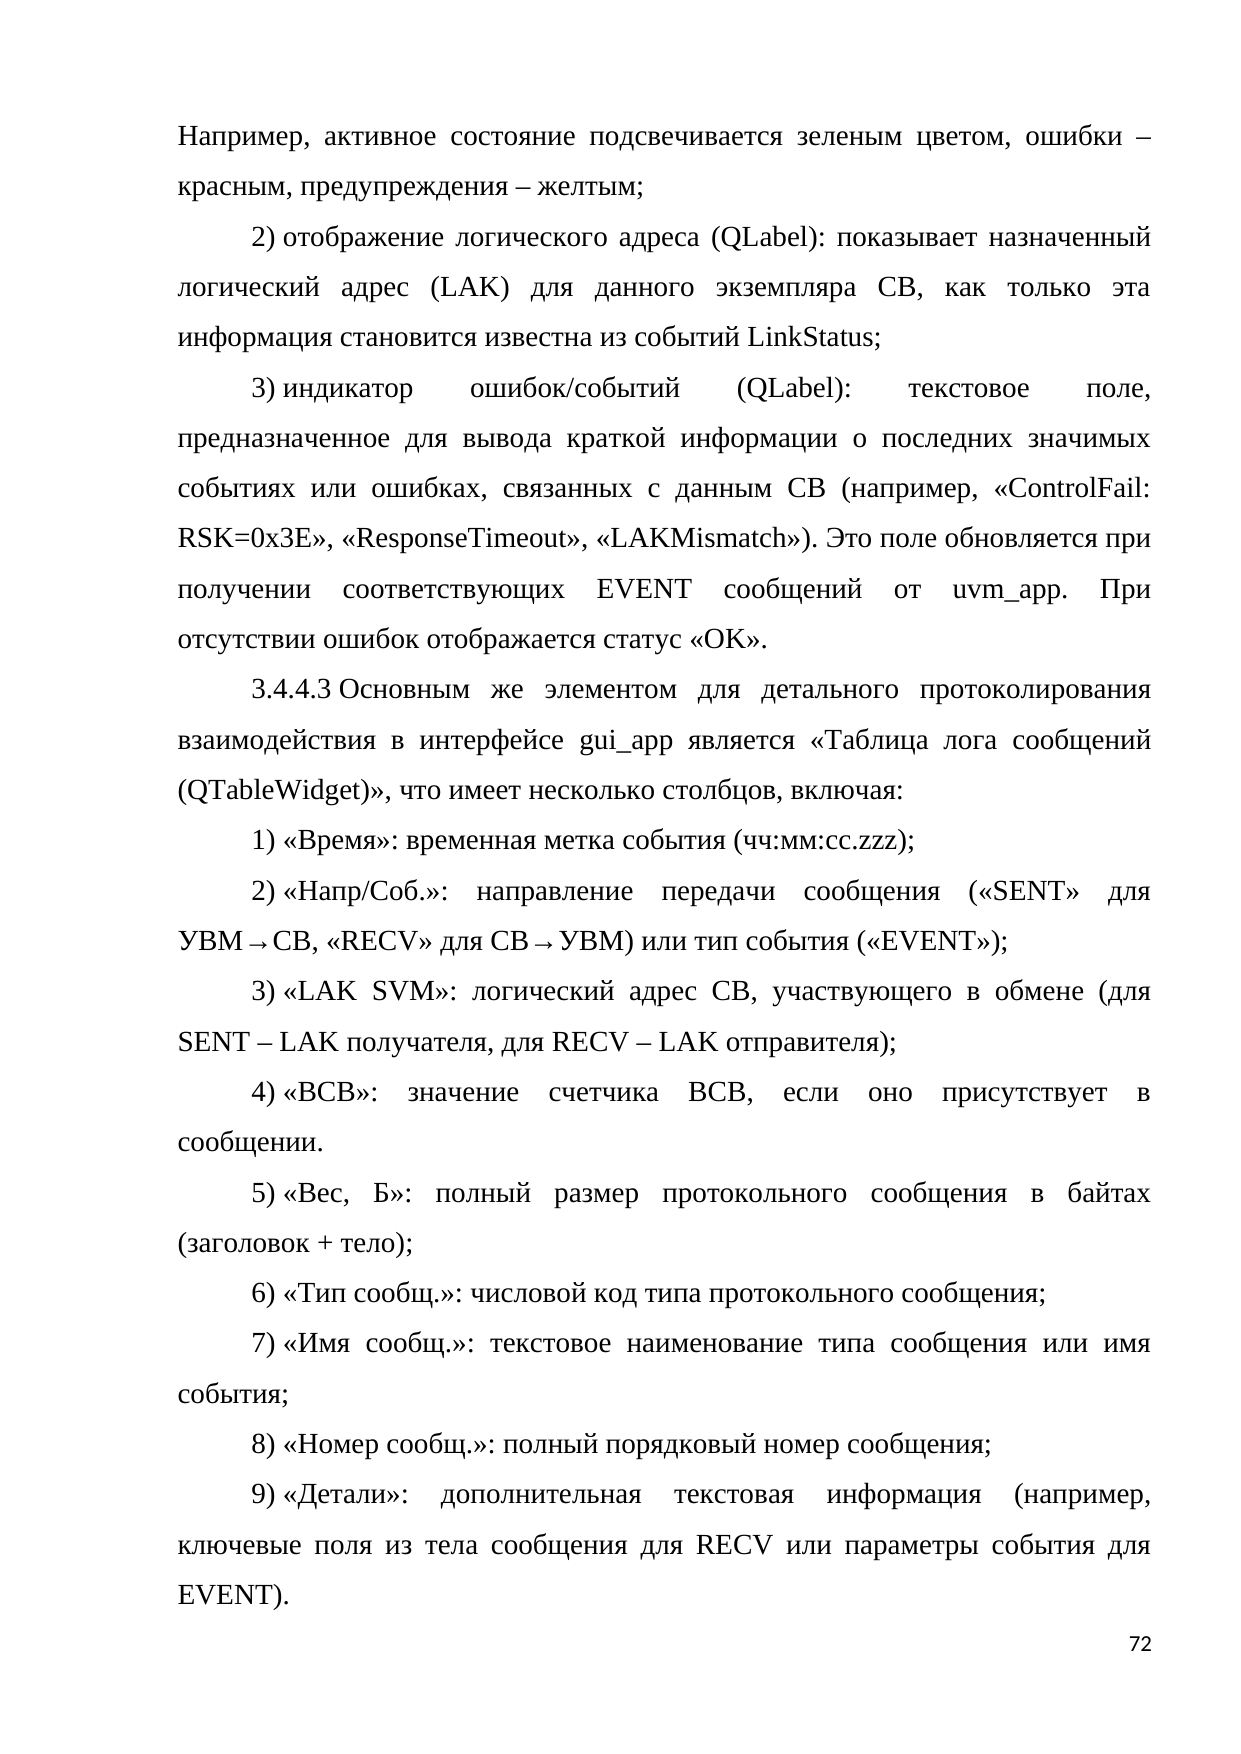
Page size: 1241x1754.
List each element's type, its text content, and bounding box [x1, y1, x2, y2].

text Основным же элементом для детального протоколирования взаимодействия в интерфейсе gui_app является «Таблица лога сообщений (QTableWidget)», что имеет несколько столбцов, включая: [177, 672, 1152, 806]
text «Тип сообщ.»: числовой код типа протокольного сообщения; [177, 1275, 1152, 1309]
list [177, 118, 1152, 202]
text «BCB»: значение счетчика BCB, если оно присутствует в сообщении. [177, 1074, 1152, 1158]
text «Номер сообщ.»: полный порядковый номер сообщения; [177, 1426, 1152, 1460]
text индикатор ошибок/событий (QLabel): текстовое поле, предназначенное для вывода краткой информации о последних значимых событиях или ошибках, связанных с данным СВ (например, «ControlFail: RSK=0x3E», «ResponseTimeout», «LAKMismatch»). Это поле обновляется при получении соответствующих EVENT сообщений от uvm_app. При отсутствии ошибок отображается статус «OK». [177, 370, 1152, 655]
text отображение логического адреса (QLabel): показывает назначенный логический адрес (LAK) для данного экземпляра СВ, как только эта информация становится известна из событий LinkStatus; [177, 219, 1152, 353]
text «LAK SVM»: логический адрес СВ, участвующего в обмене (для SENT – LAK получателя, для RECV – LAK отправителя); [177, 973, 1152, 1057]
list «Время»: временная метка события (чч:мм:сс.zzz); [177, 822, 1152, 856]
text «Детали»: дополнительная текстовая информация (например, ключевые поля из тела сообщения для RECV или параметры события для EVENT). [177, 1477, 1152, 1611]
text «Имя сообщ.»: текстовое наименование типа сообщения или имя события; [177, 1326, 1152, 1409]
text «Напр/Соб.»: направление передачи сообщения («SENT» для УВМ→СВ, «RECV» для СВ→УВМ) или тип события («EVENT»); [177, 873, 1152, 957]
text «Вес, Б»: полный размер протокольного сообщения в байтах (заголовок + тело); [177, 1175, 1152, 1258]
